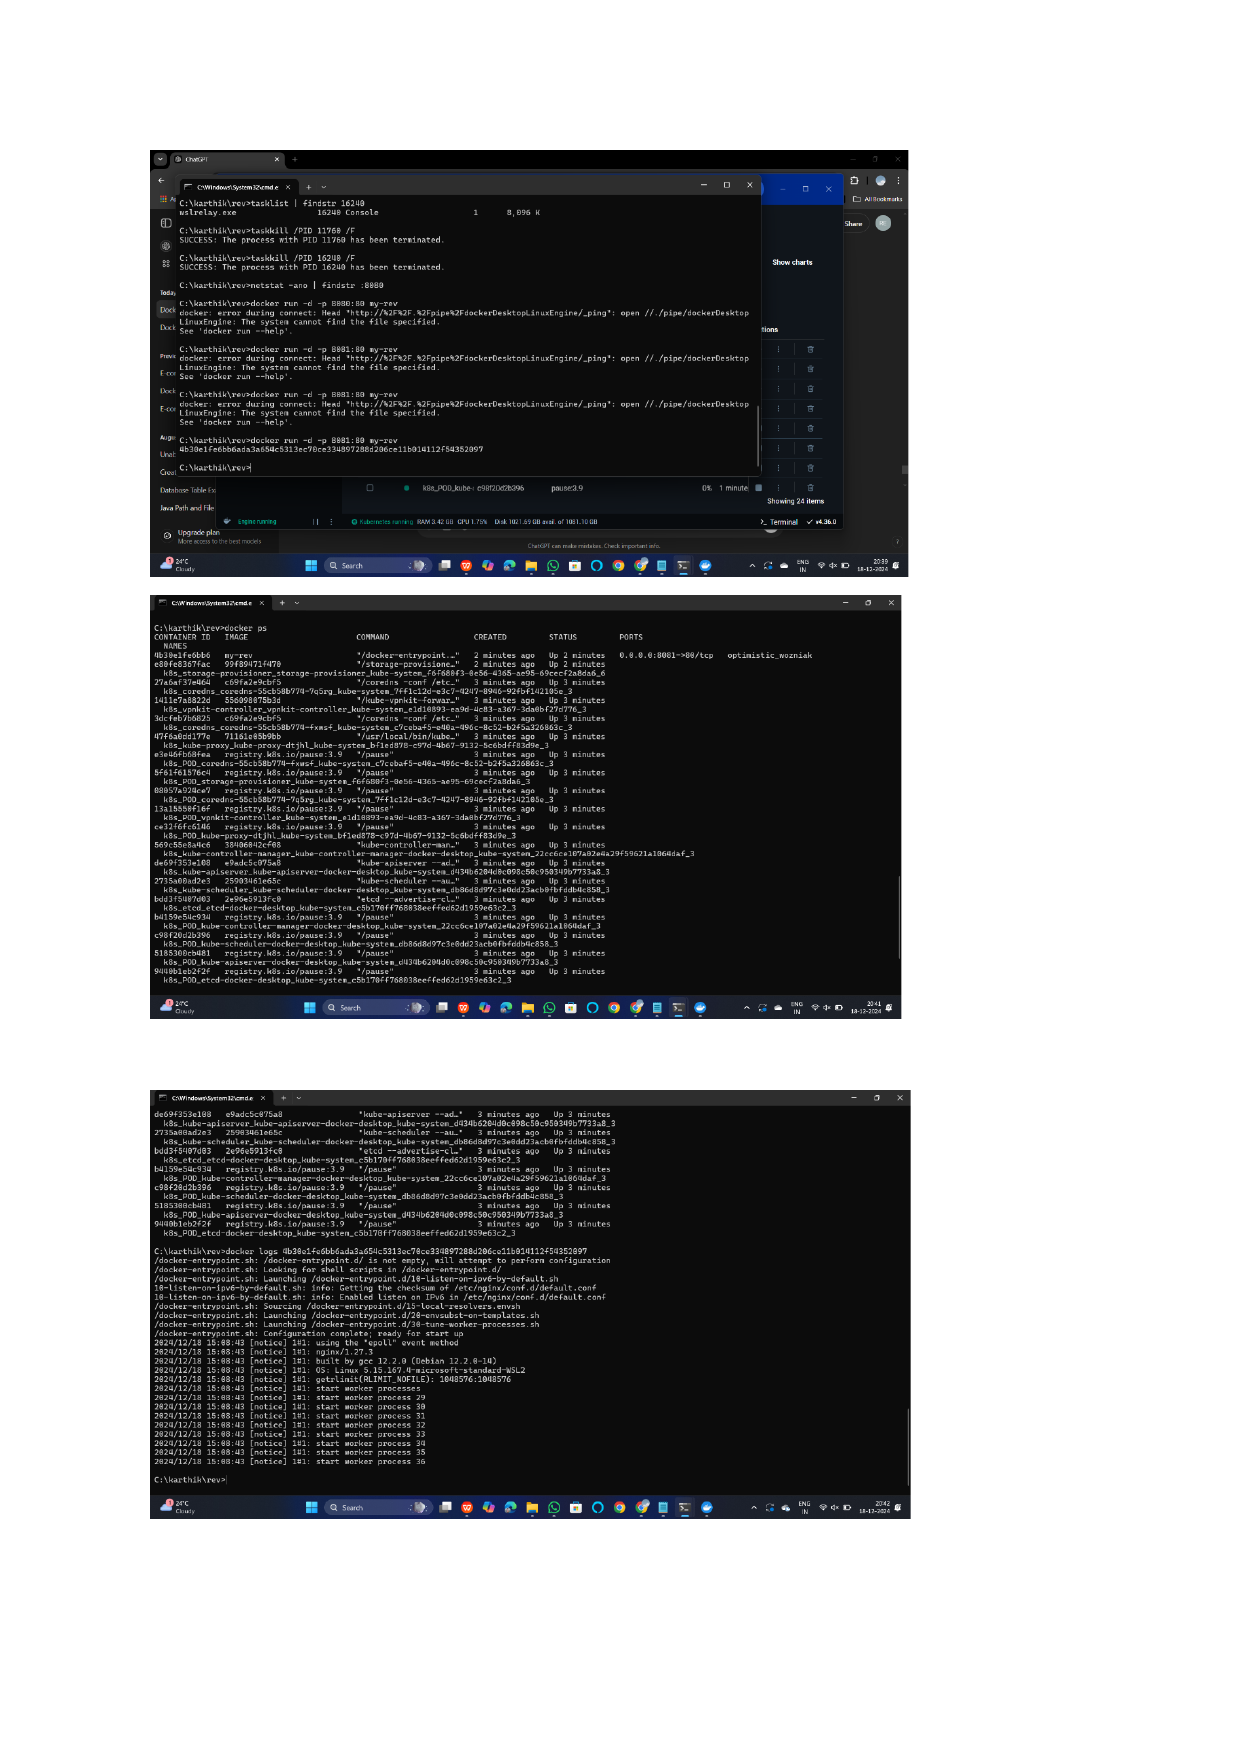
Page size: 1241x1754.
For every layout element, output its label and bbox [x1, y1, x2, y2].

picture [150, 150, 909, 577]
picture [150, 1090, 911, 1519]
picture [150, 595, 902, 1019]
